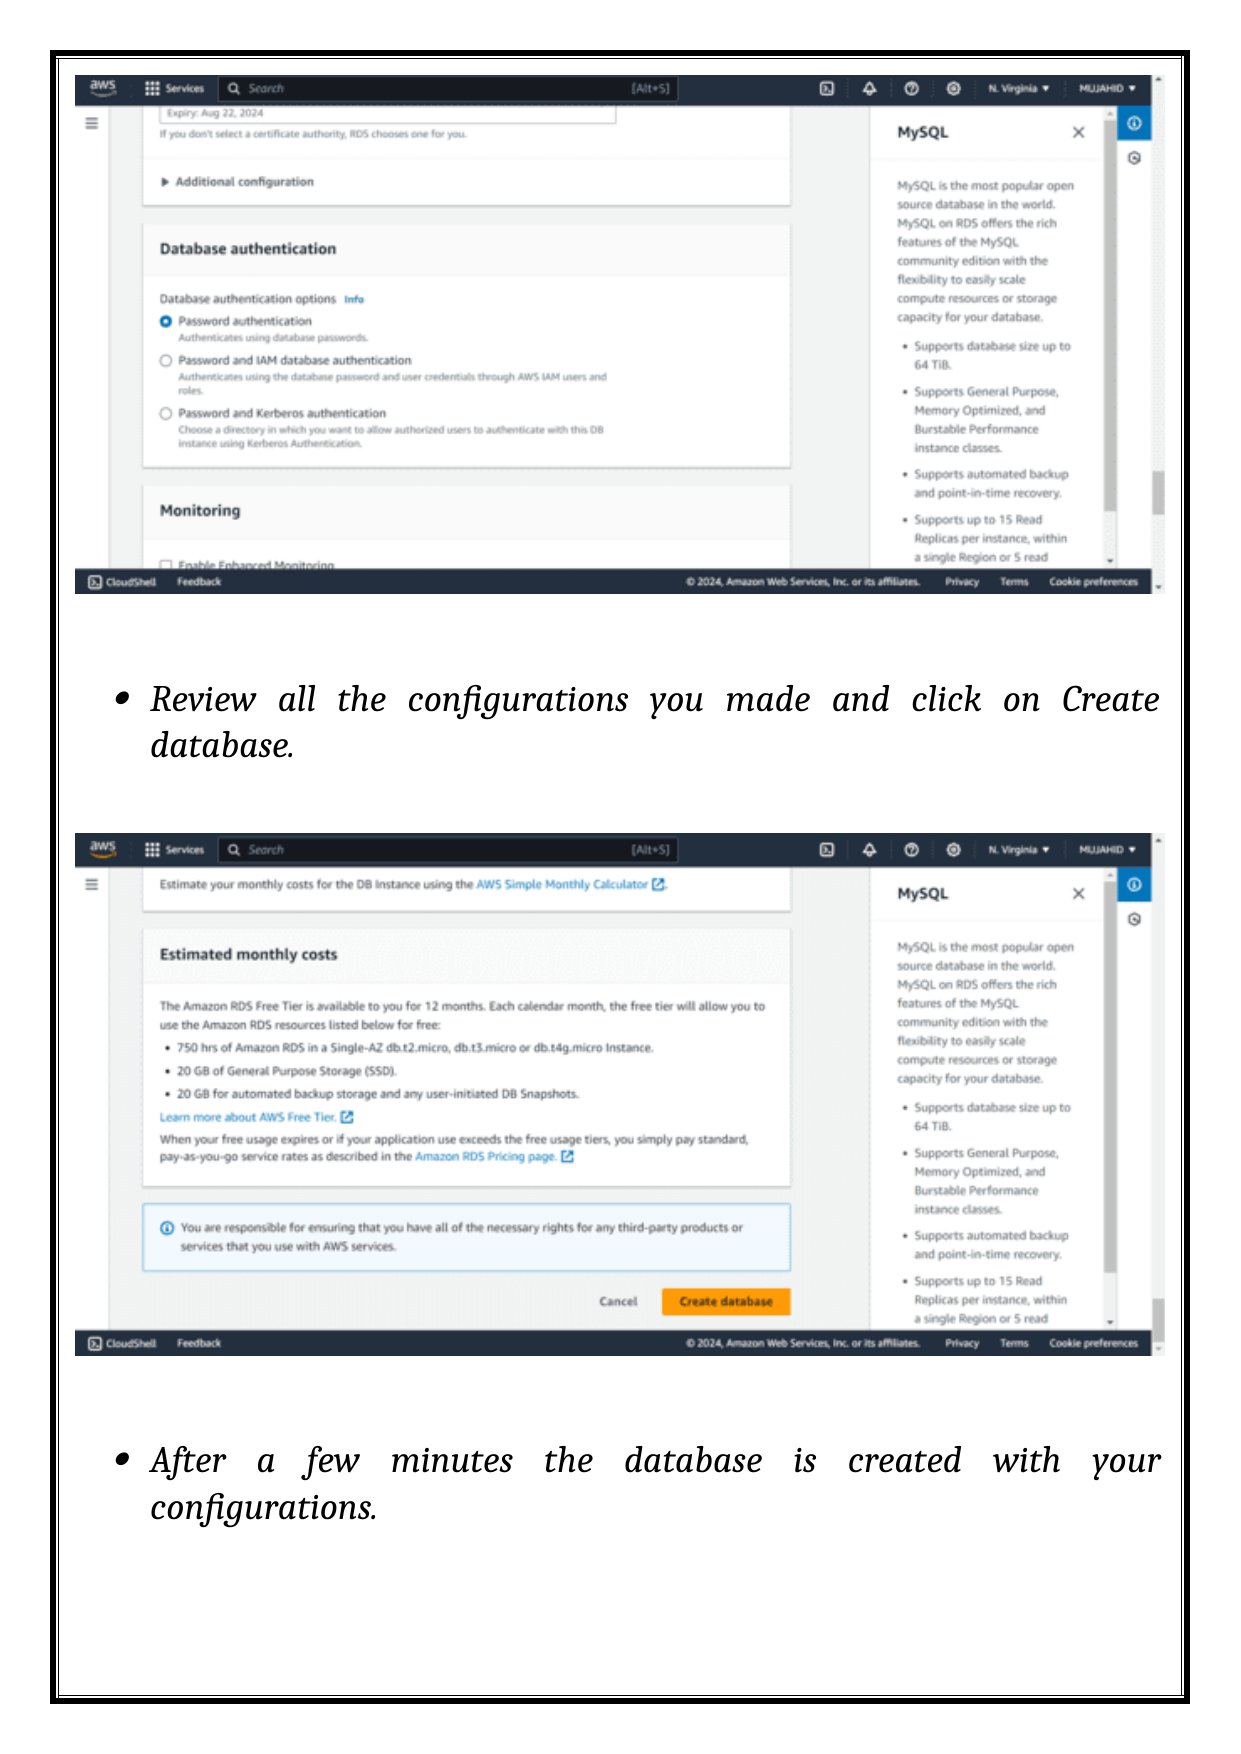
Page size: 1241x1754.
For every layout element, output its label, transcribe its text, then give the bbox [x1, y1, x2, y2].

picture [75, 75, 1166, 594]
list Review all the configurations you made and click on Create database. [112, 677, 1165, 767]
picture [75, 833, 1166, 1356]
list After a few minutes the database is created with your configurations. [112, 1439, 1165, 1528]
